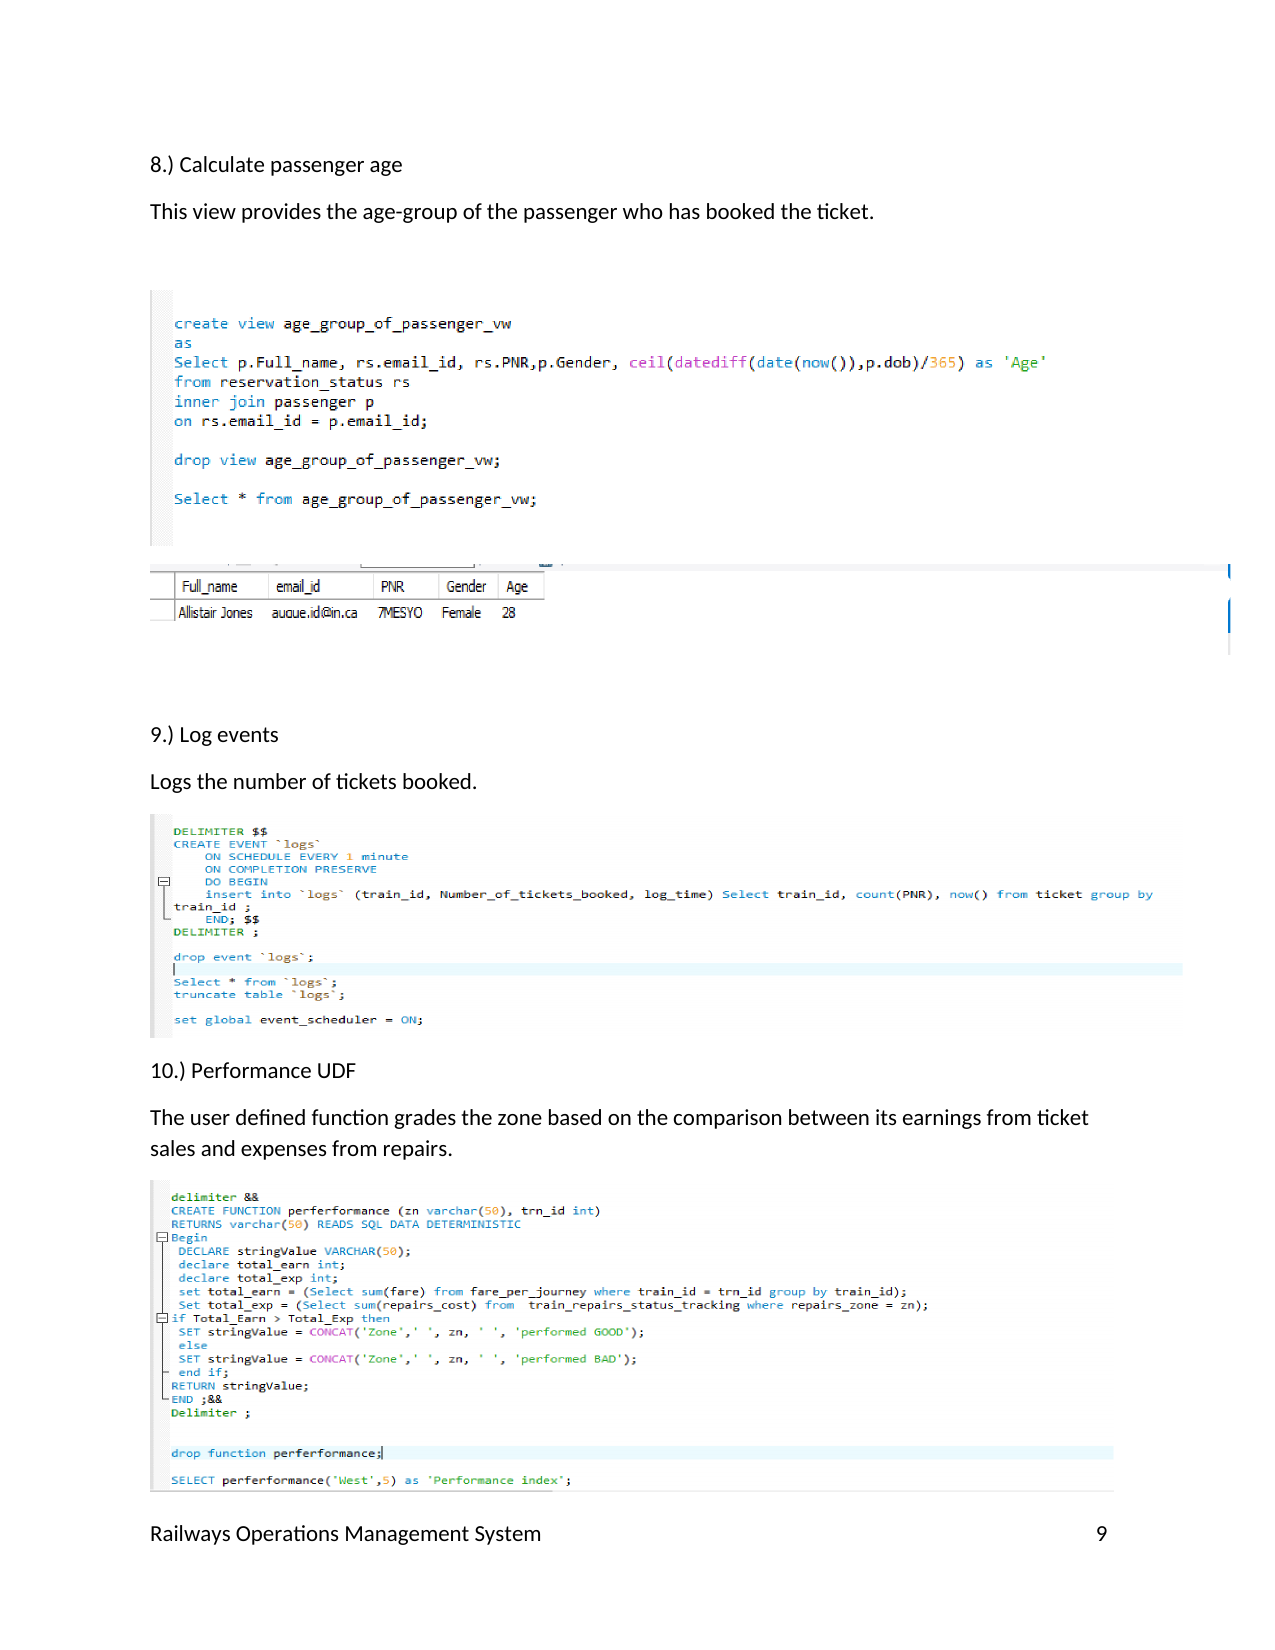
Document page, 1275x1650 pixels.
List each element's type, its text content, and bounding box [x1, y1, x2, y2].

picture [150, 1180, 1114, 1492]
text Logs the number of tickets booked. [150, 767, 1125, 795]
picture [150, 564, 1231, 655]
text This view provides the age-group of the passenger who has booked the ticket. [150, 197, 1125, 225]
text 10.) Performance UDF [150, 1057, 1125, 1084]
text The user defined function grades the zone based on the comparison between its earnings from ticket sales and expenses from repairs. [150, 1103, 1125, 1162]
picture [150, 290, 1275, 546]
text 8.) Calculate passenger age [150, 150, 1125, 178]
picture [150, 814, 1183, 1038]
text 9.) Log events [150, 721, 1125, 748]
